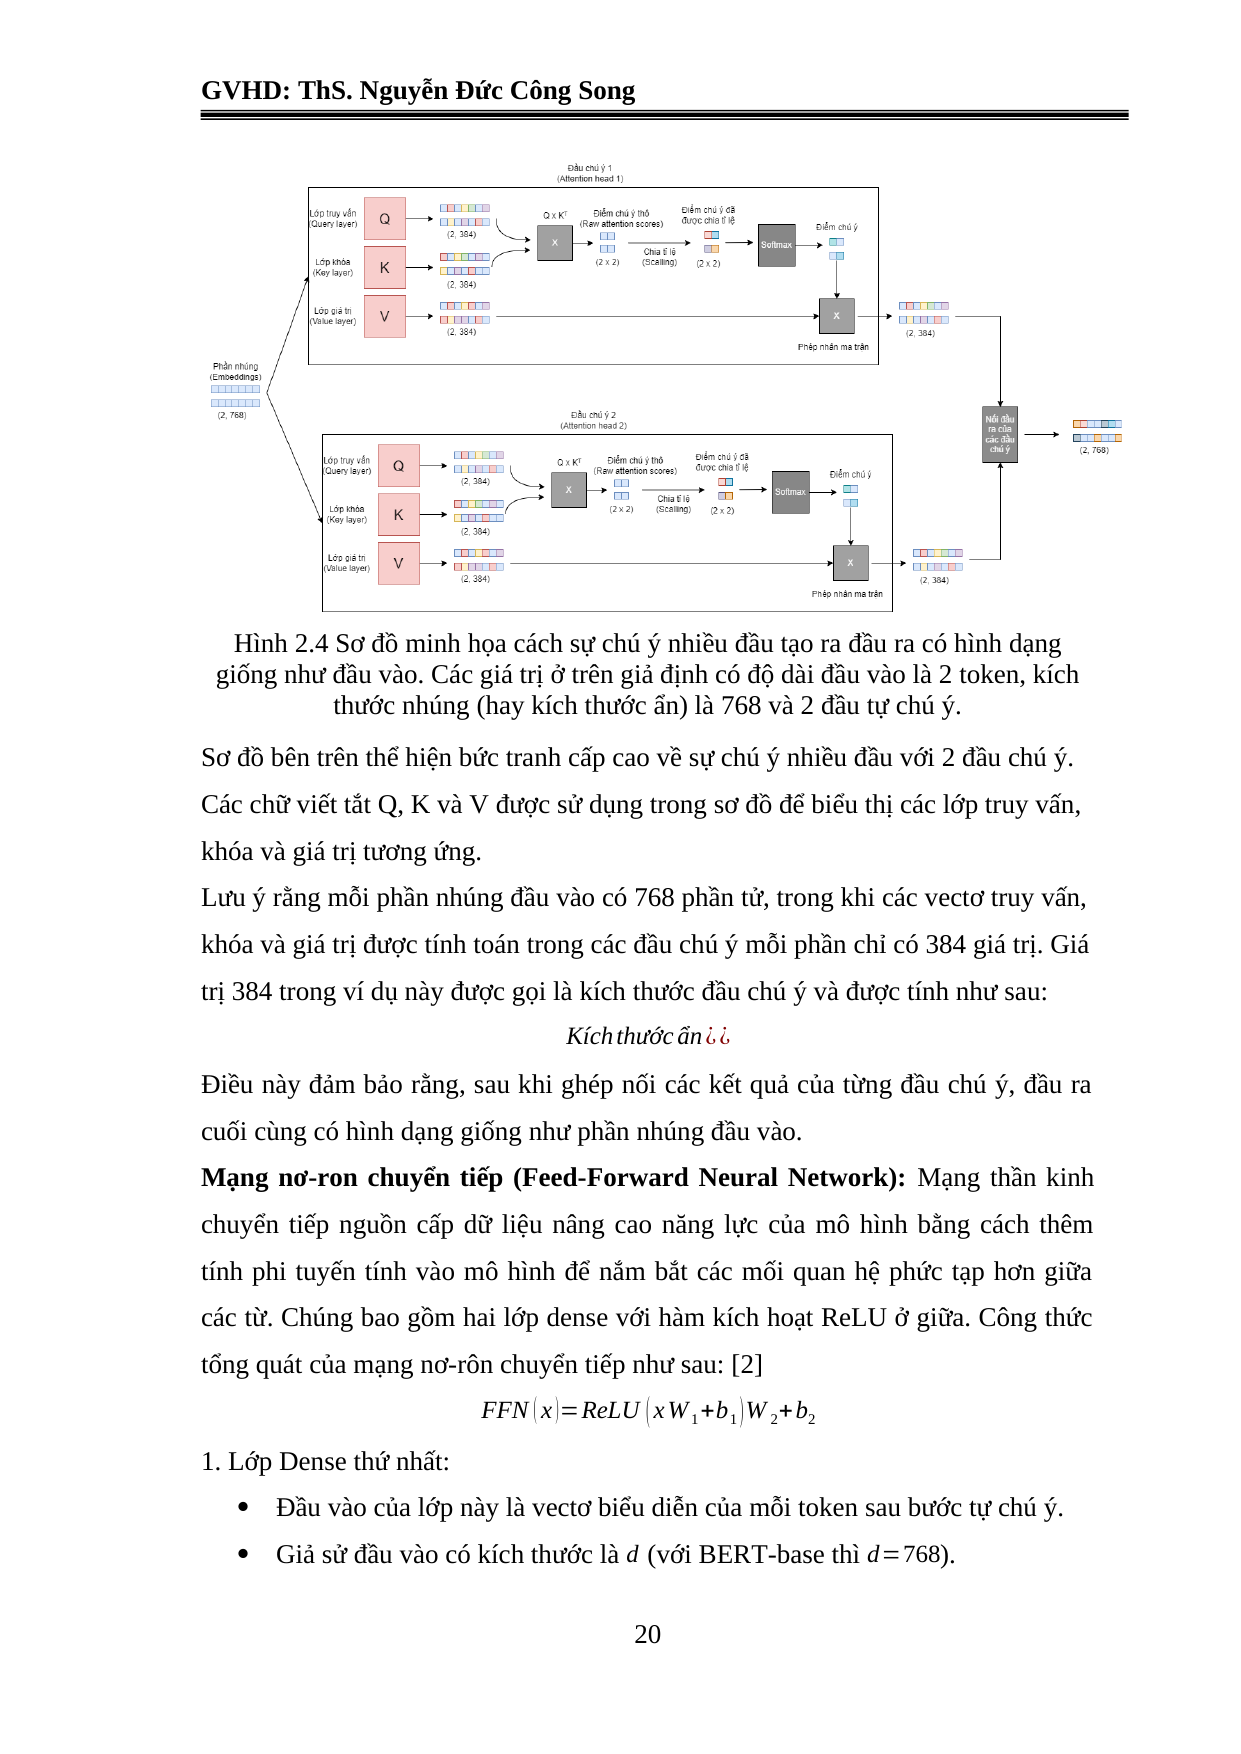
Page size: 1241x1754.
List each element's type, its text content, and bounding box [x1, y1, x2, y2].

text Sơ đồ bên trên thể hiện bức tranh cấp cao về sự chú ý nhiều đầu với 2 đầu chú ý. Các chữ viết tắt Q, K và V được sử dụng trong sơ đồ để biểu thị các lớp truy vấn, khóa và giá trị tương ứng. [201, 741, 1094, 866]
text Điều này đảm bảo rằng, sau khi ghép nối các kết quả của từng đầu chú ý, đầu ra cuối cùng có hình dạng giống như phần nhúng đầu vào. [201, 1068, 1094, 1146]
list Đầu vào của lớp này là vectơ biểu diễn của mỗi token sau bước tự chú ý. [238, 1492, 1094, 1523]
list Giả sử đầu vào có kích thước là (với BERT-base thì ). [238, 1538, 1094, 1570]
picture [200, 159, 1122, 612]
text 1. Lớp Dense thứ nhất: [201, 1445, 1094, 1476]
text Mạng nơ-ron chuyển tiếp (Feed-Forward Neural Network): Mạng thần kinh chuyển tiếp nguồn cấp dữ liệu nâng cao năng lực của mô hình bằng cách thêm tính phi tuyến tính vào mô hình để nắm bắt các mối quan hệ phức tạp hơn giữa các từ. Chúng bao gồm hai lớp dense với hàm kích hoạt ReLU ở giữa. Công thức tổng quát của mạng nơ-rôn chuyển tiếp như sau: [201, 1161, 1094, 1379]
text Lưu ý rằng mỗi phần nhúng đầu vào có 768 phần tử, trong khi các vectơ truy vấn, khóa và giá trị được tính toán trong các đầu chú ý mỗi phần chỉ có 384 giá trị. Giá trị 384 trong ví dụ này được gọi là kích thước đầu chú ý và được tính như sau: [201, 881, 1094, 1006]
